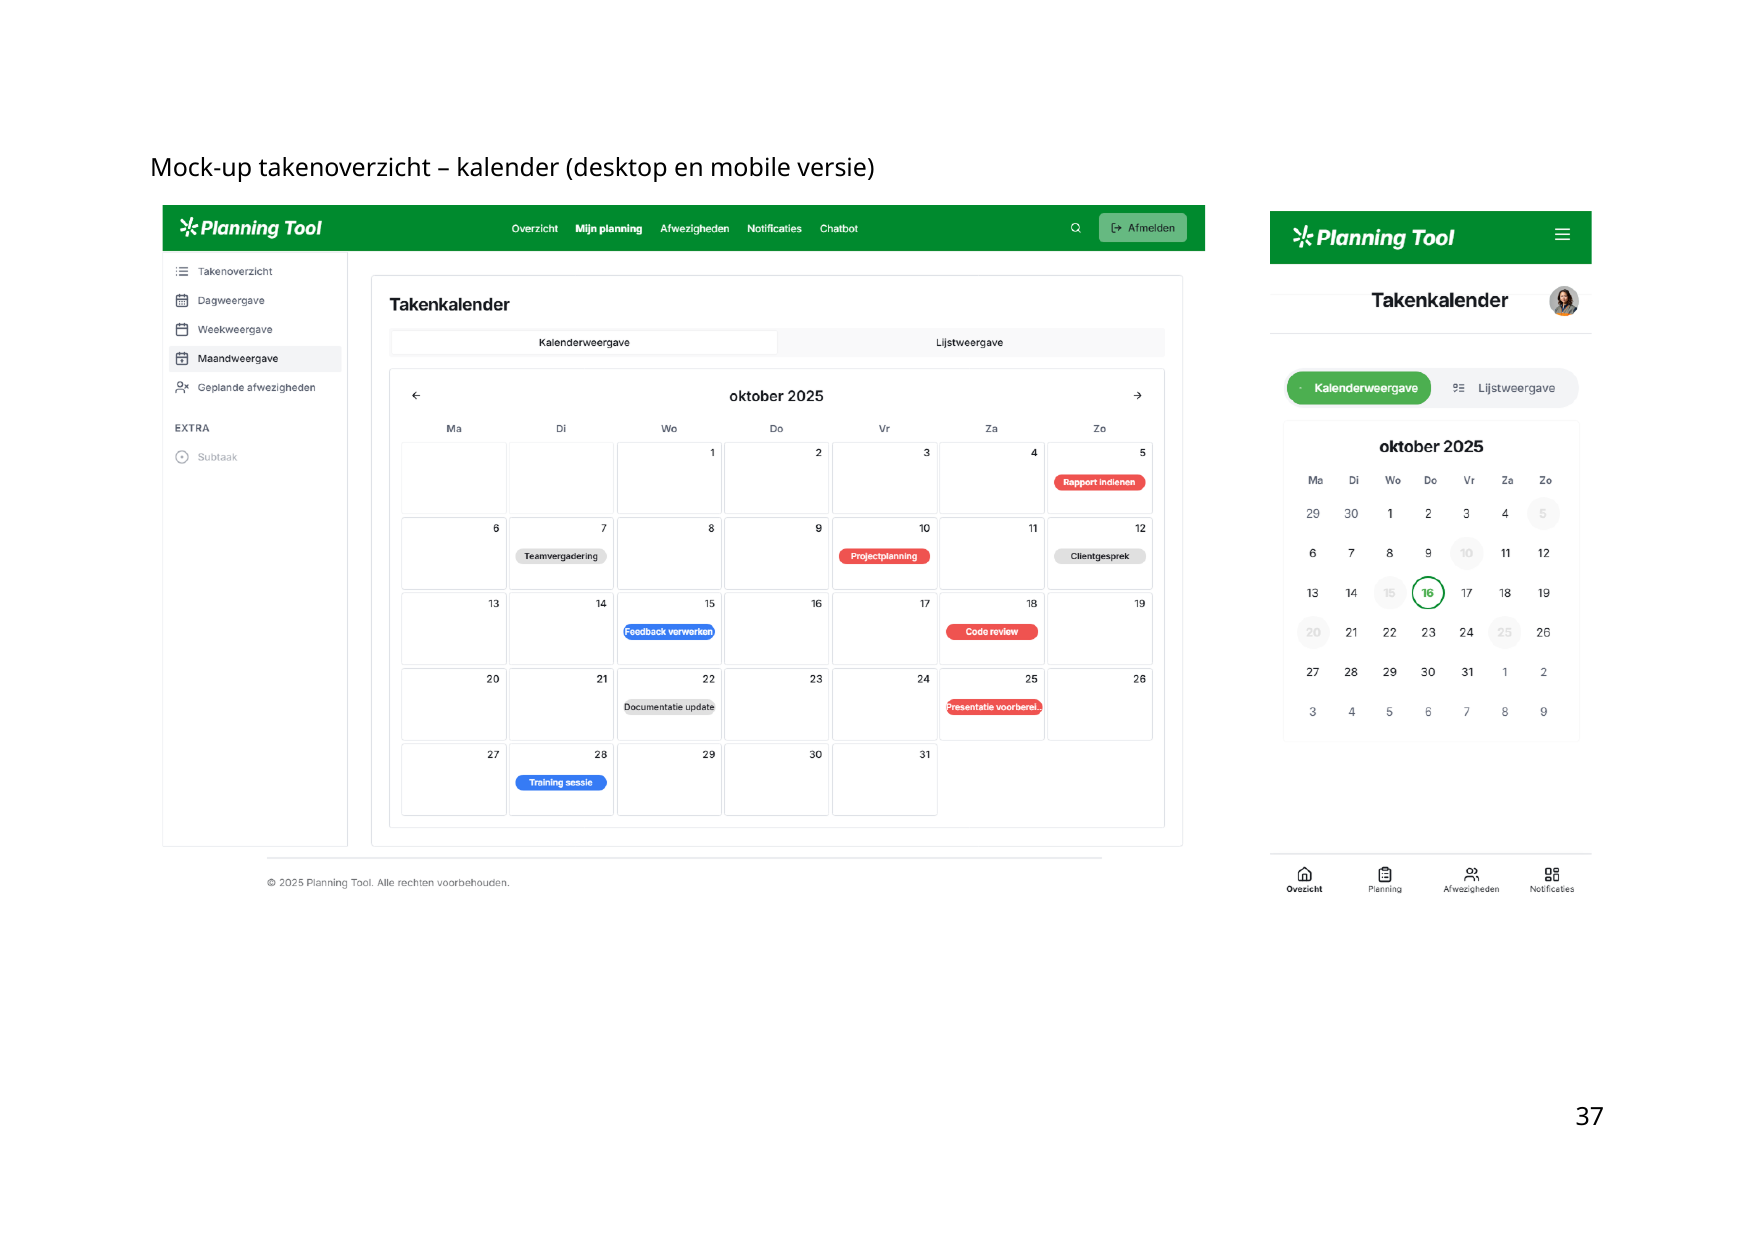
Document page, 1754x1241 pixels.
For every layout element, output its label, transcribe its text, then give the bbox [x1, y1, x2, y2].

text Mock-up takenoverzicht – kalender (desktop en mobile versie) [150, 150, 1604, 184]
picture [162, 205, 1206, 907]
picture [1270, 211, 1592, 907]
